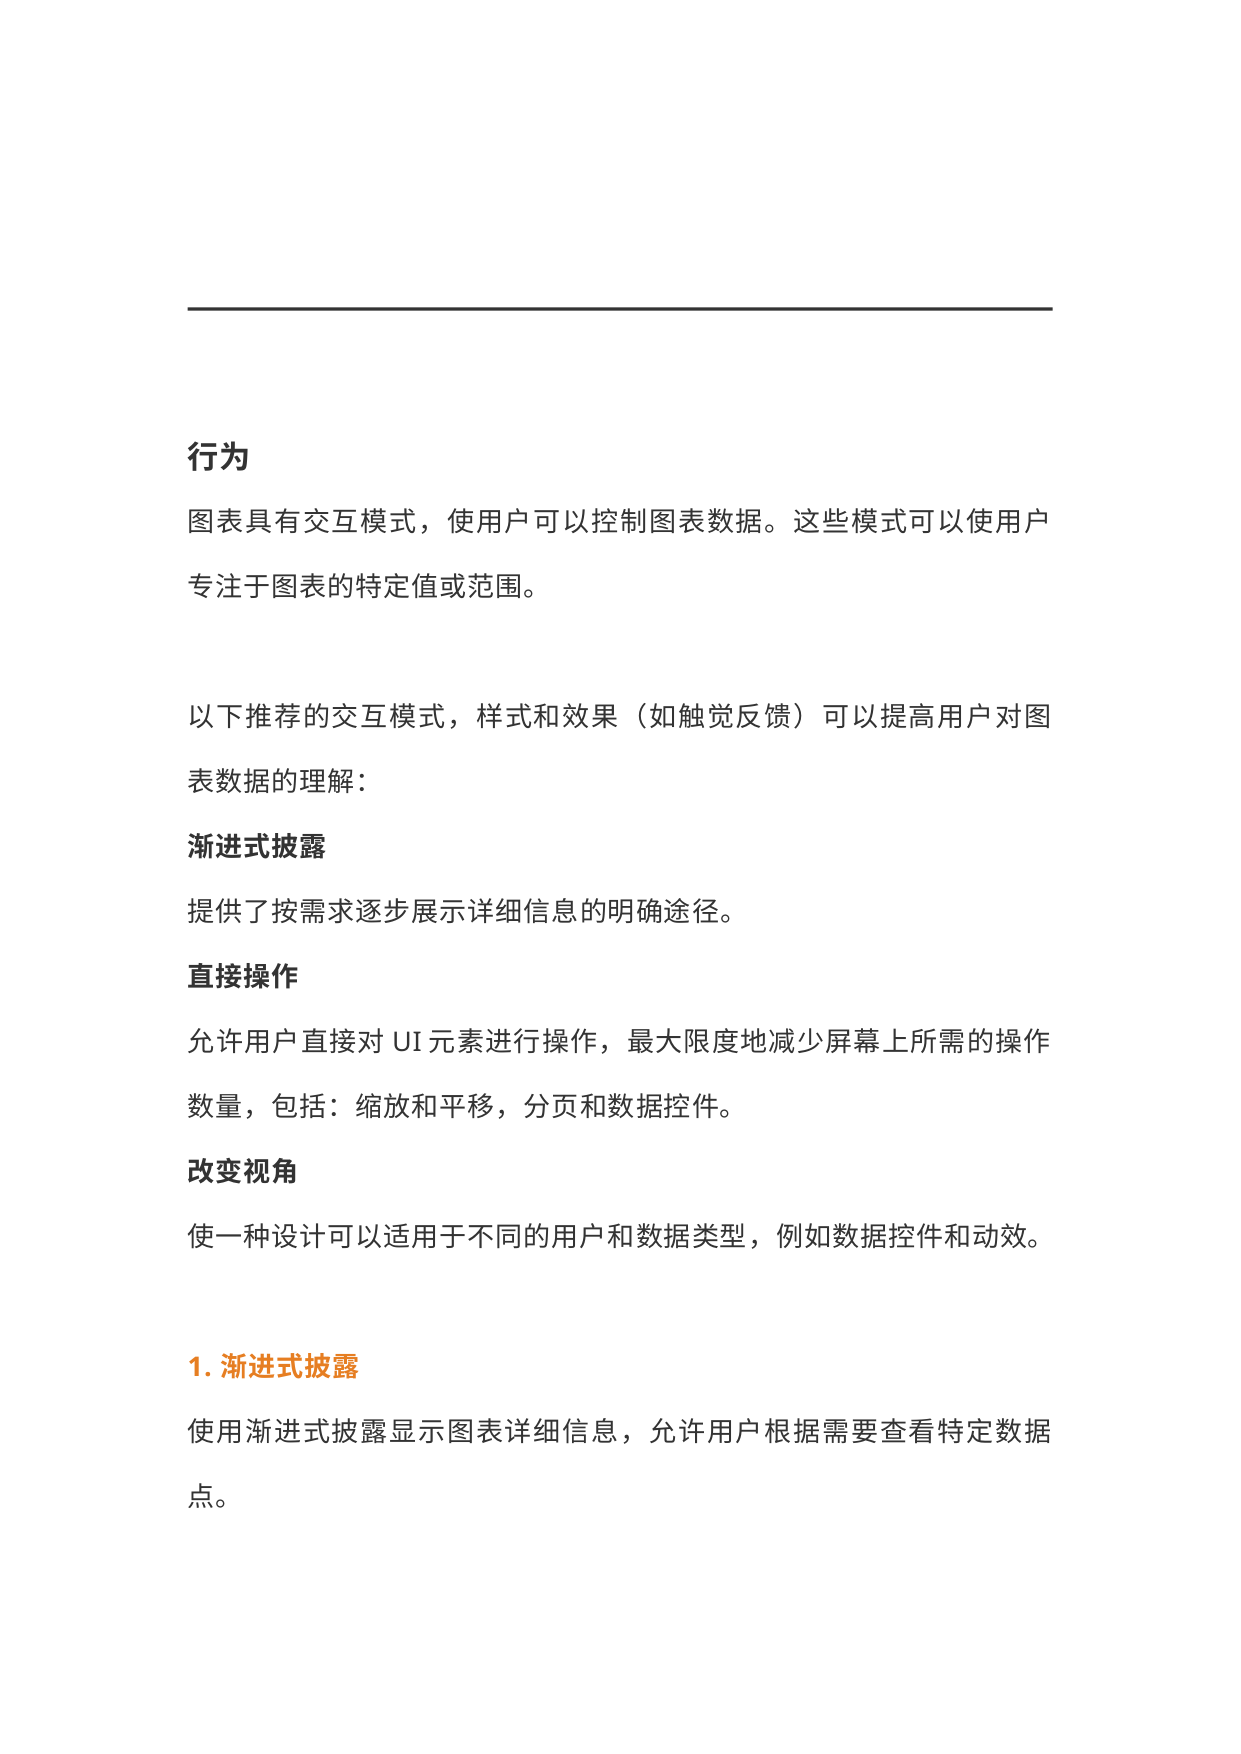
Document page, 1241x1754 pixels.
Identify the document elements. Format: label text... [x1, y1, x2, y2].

text 允许用户直接对UI元素进行操作，最大限度地减少屏幕上所需的操作数量，包括：缩放和平移，分页和数据控件。 [187, 1007, 1053, 1137]
text 改变视角 [187, 1137, 1053, 1202]
text 渐进式披露 [187, 812, 1053, 877]
text 使用渐进式披露显示图表详细信息，允许用户根据需要查看特定数据点。 [187, 1397, 1053, 1527]
text 1. 渐进式披露 [187, 1332, 1053, 1397]
text 提供了按需求逐步展示详细信息的明确途径。 [187, 877, 1053, 942]
text 图表具有交互模式，使用户可以控制图表数据。这些模式可以使用户专注于图表的特定值或范围。 [187, 487, 1053, 617]
text 使一种设计可以适用于不同的用户和数据类型，例如数据控件和动效。 [187, 1202, 1053, 1267]
text 行为 [187, 422, 1053, 487]
text 直接操作 [187, 942, 1053, 1007]
text 以下推荐的交互模式，样式和效果（如触觉反馈）可以提高用户对图表数据的理解： [187, 682, 1053, 812]
